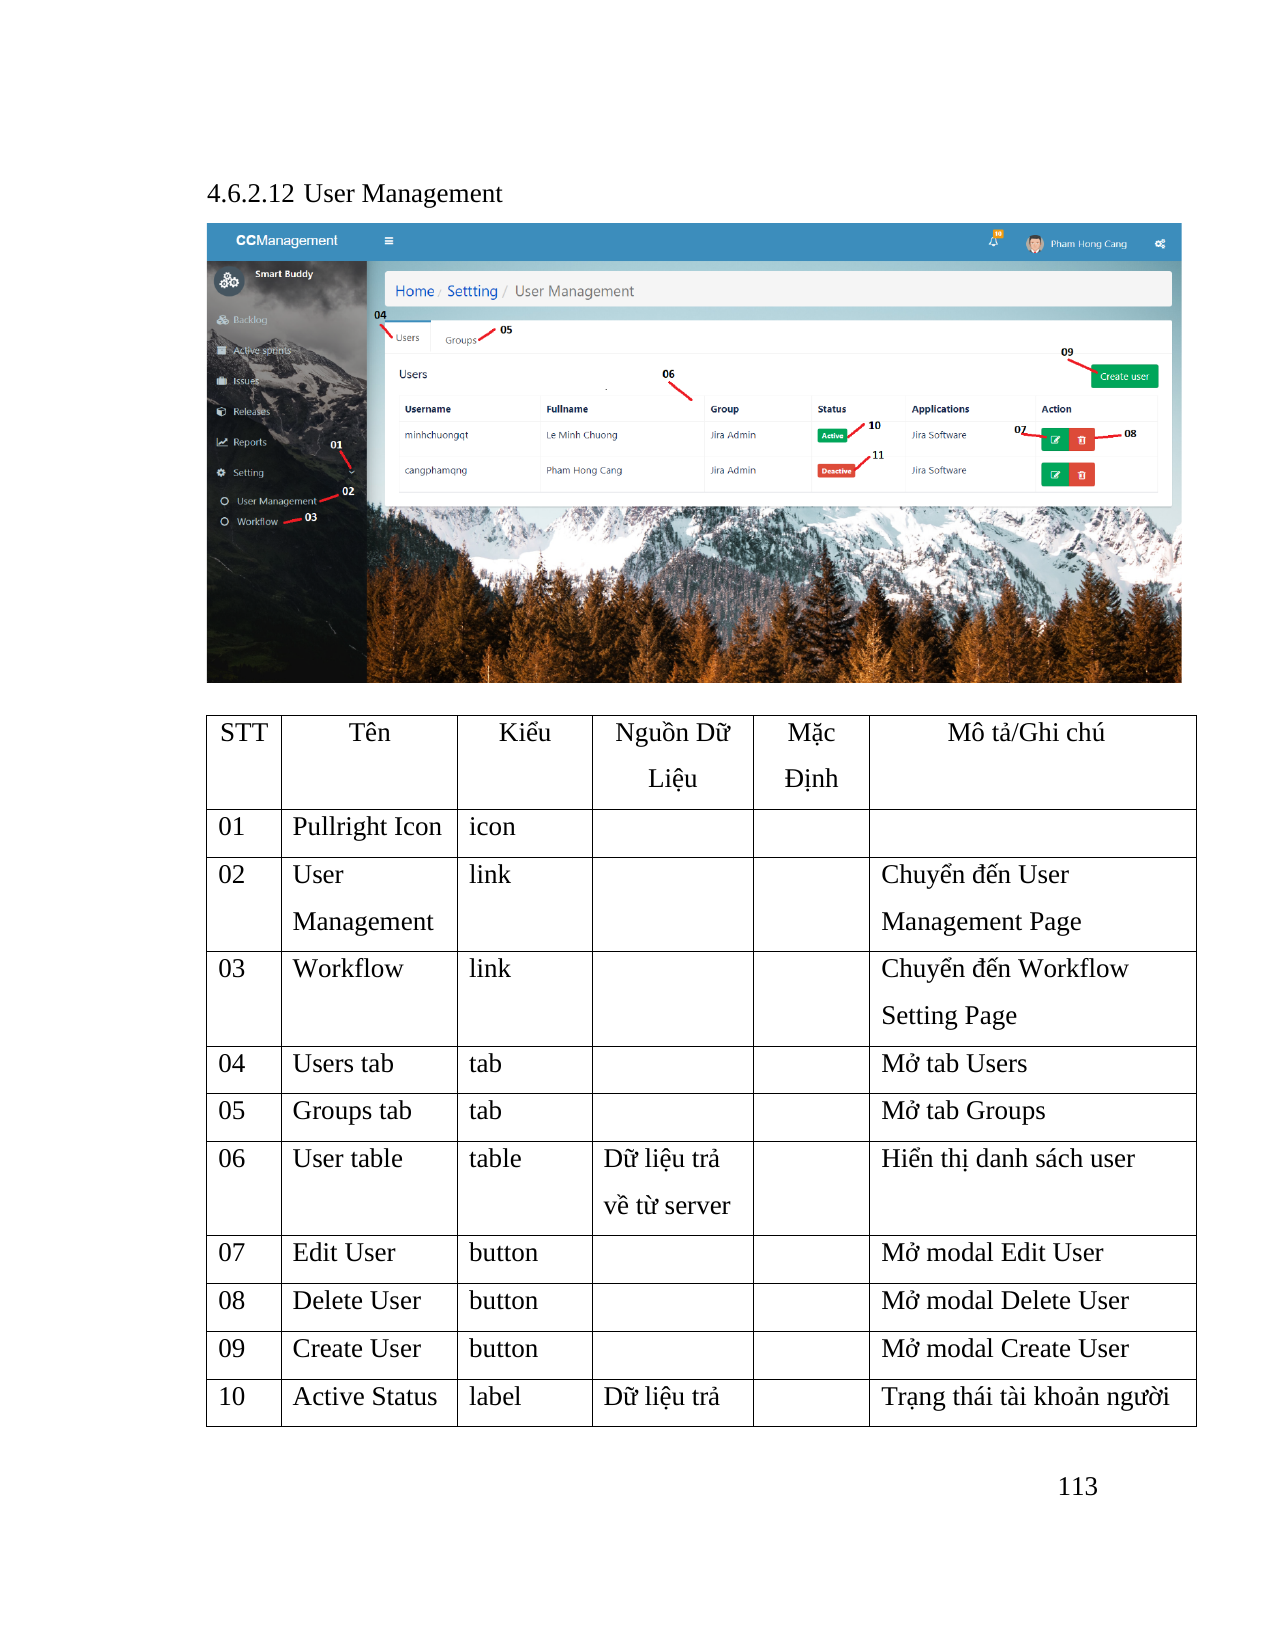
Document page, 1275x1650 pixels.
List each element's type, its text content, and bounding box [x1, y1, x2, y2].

table_cell Workflow [282, 952, 457, 1046]
table_cell Users tab [282, 1047, 457, 1093]
table_cell 09 [207, 1332, 281, 1378]
table_header Tên [282, 716, 457, 809]
table_cell button [458, 1236, 592, 1283]
table_cell Chuyển đến User Management Page [870, 858, 1196, 951]
table_cell 03 [207, 952, 281, 1046]
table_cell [870, 1380, 1196, 1426]
table_cell button [458, 1332, 592, 1378]
table_cell 04 [207, 1047, 281, 1093]
picture [206, 223, 1182, 683]
table_header Mô tả/Ghi chú [870, 716, 1196, 809]
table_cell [593, 1380, 753, 1426]
table_header Nguồn Dữ Liệu [593, 716, 753, 809]
table_cell Pullright Icon [282, 810, 457, 857]
table_cell [754, 1332, 869, 1378]
table_cell icon [458, 810, 592, 857]
table_cell [593, 1236, 753, 1283]
subtitle User Management [207, 177, 1098, 208]
table_cell 01 [207, 810, 281, 857]
table_cell [754, 1284, 869, 1331]
table_cell [593, 810, 753, 857]
table_cell [593, 858, 753, 951]
table_cell Mở modal Edit User [870, 1236, 1196, 1283]
table_cell User table [282, 1142, 457, 1235]
table_cell 05 [207, 1094, 281, 1141]
table_cell [754, 1380, 869, 1426]
table_cell Groups tab [282, 1094, 457, 1141]
table_cell Delete User [282, 1284, 457, 1331]
table_cell link [458, 952, 592, 1046]
table_cell [870, 810, 1196, 857]
table_cell Mở modal Delete User [870, 1284, 1196, 1331]
table_cell [593, 1332, 753, 1378]
table_cell 08 [207, 1284, 281, 1331]
table_header Kiểu [458, 716, 592, 809]
table_cell 07 [207, 1236, 281, 1283]
table_cell [754, 1236, 869, 1283]
table_cell Active Status [282, 1380, 457, 1426]
table_cell Create User [282, 1332, 457, 1378]
table_cell label [458, 1380, 592, 1426]
table_header STT [207, 716, 281, 809]
table_cell [754, 952, 869, 1046]
table_cell Mở tab Users [870, 1047, 1196, 1093]
table_cell button [458, 1284, 592, 1331]
table_cell Mở modal Create User [870, 1332, 1196, 1378]
table_header Mặc Định [754, 716, 869, 809]
table_cell [593, 1284, 753, 1331]
table_cell User Management [282, 858, 457, 951]
table_cell [593, 1094, 753, 1141]
table_cell tab [458, 1094, 592, 1141]
table_cell Dữ liệu trả về từ server [593, 1142, 753, 1235]
table_cell [754, 1047, 869, 1093]
table_cell [754, 1142, 869, 1235]
table_cell 02 [207, 858, 281, 951]
table_cell Chuyển đến Workflow Setting Page [870, 952, 1196, 1046]
table_cell tab [458, 1047, 592, 1093]
table_cell [754, 1094, 869, 1141]
table_cell 06 [207, 1142, 281, 1235]
table_cell Mở tab Groups [870, 1094, 1196, 1141]
table_cell Edit User [282, 1236, 457, 1283]
table_cell table [458, 1142, 592, 1235]
table_cell link [458, 858, 592, 951]
table_cell [754, 858, 869, 951]
table_cell [593, 1047, 753, 1093]
table_cell [754, 810, 869, 857]
table_cell 10 [207, 1380, 281, 1426]
table_cell [593, 952, 753, 1046]
table_cell Hiển thị danh sách user [870, 1142, 1196, 1235]
